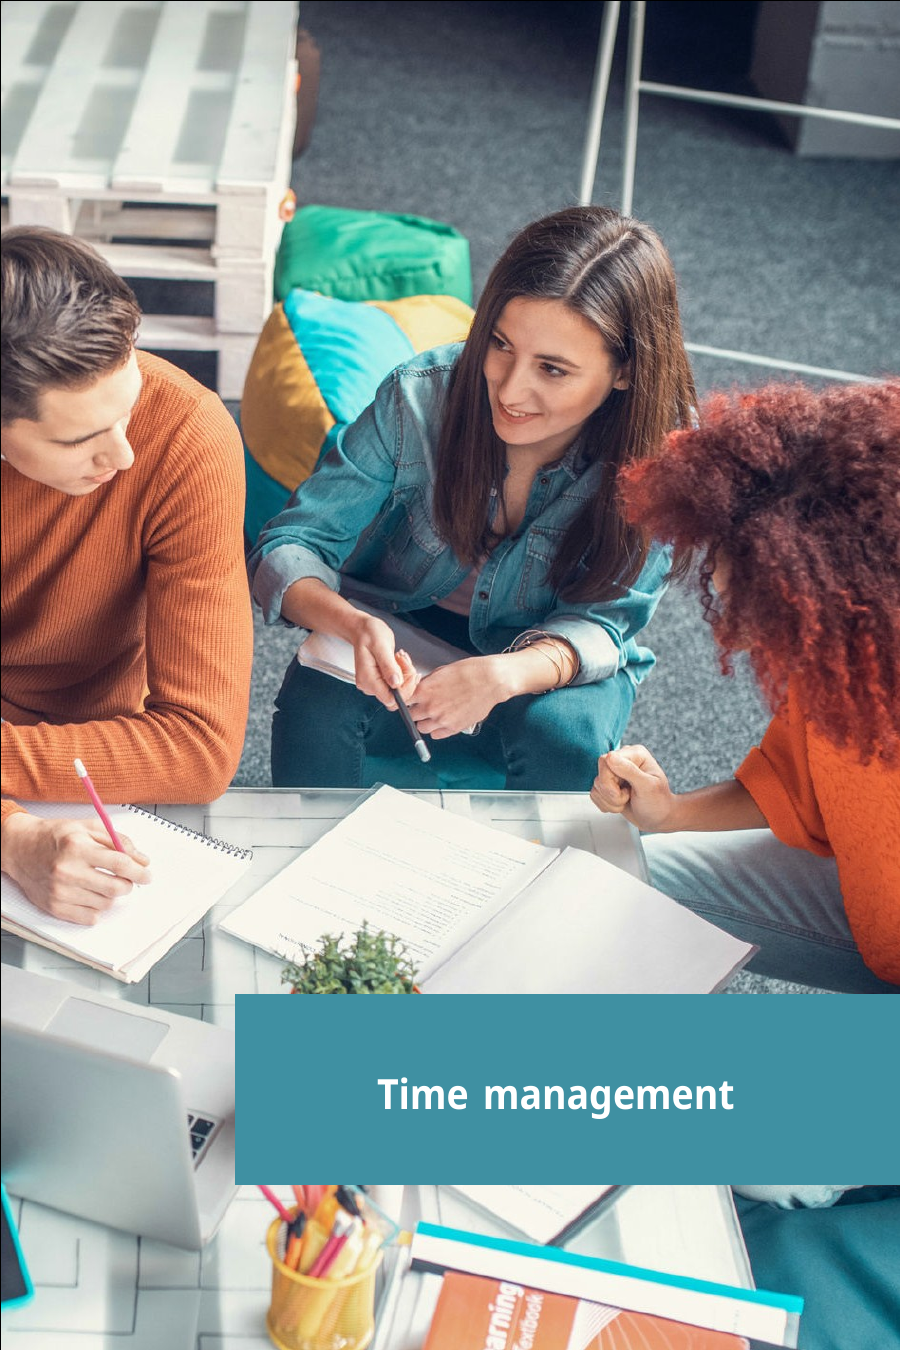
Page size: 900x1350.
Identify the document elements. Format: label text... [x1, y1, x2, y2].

subtitle Time management [377, 1069, 777, 1119]
picture [1, 1, 900, 1350]
